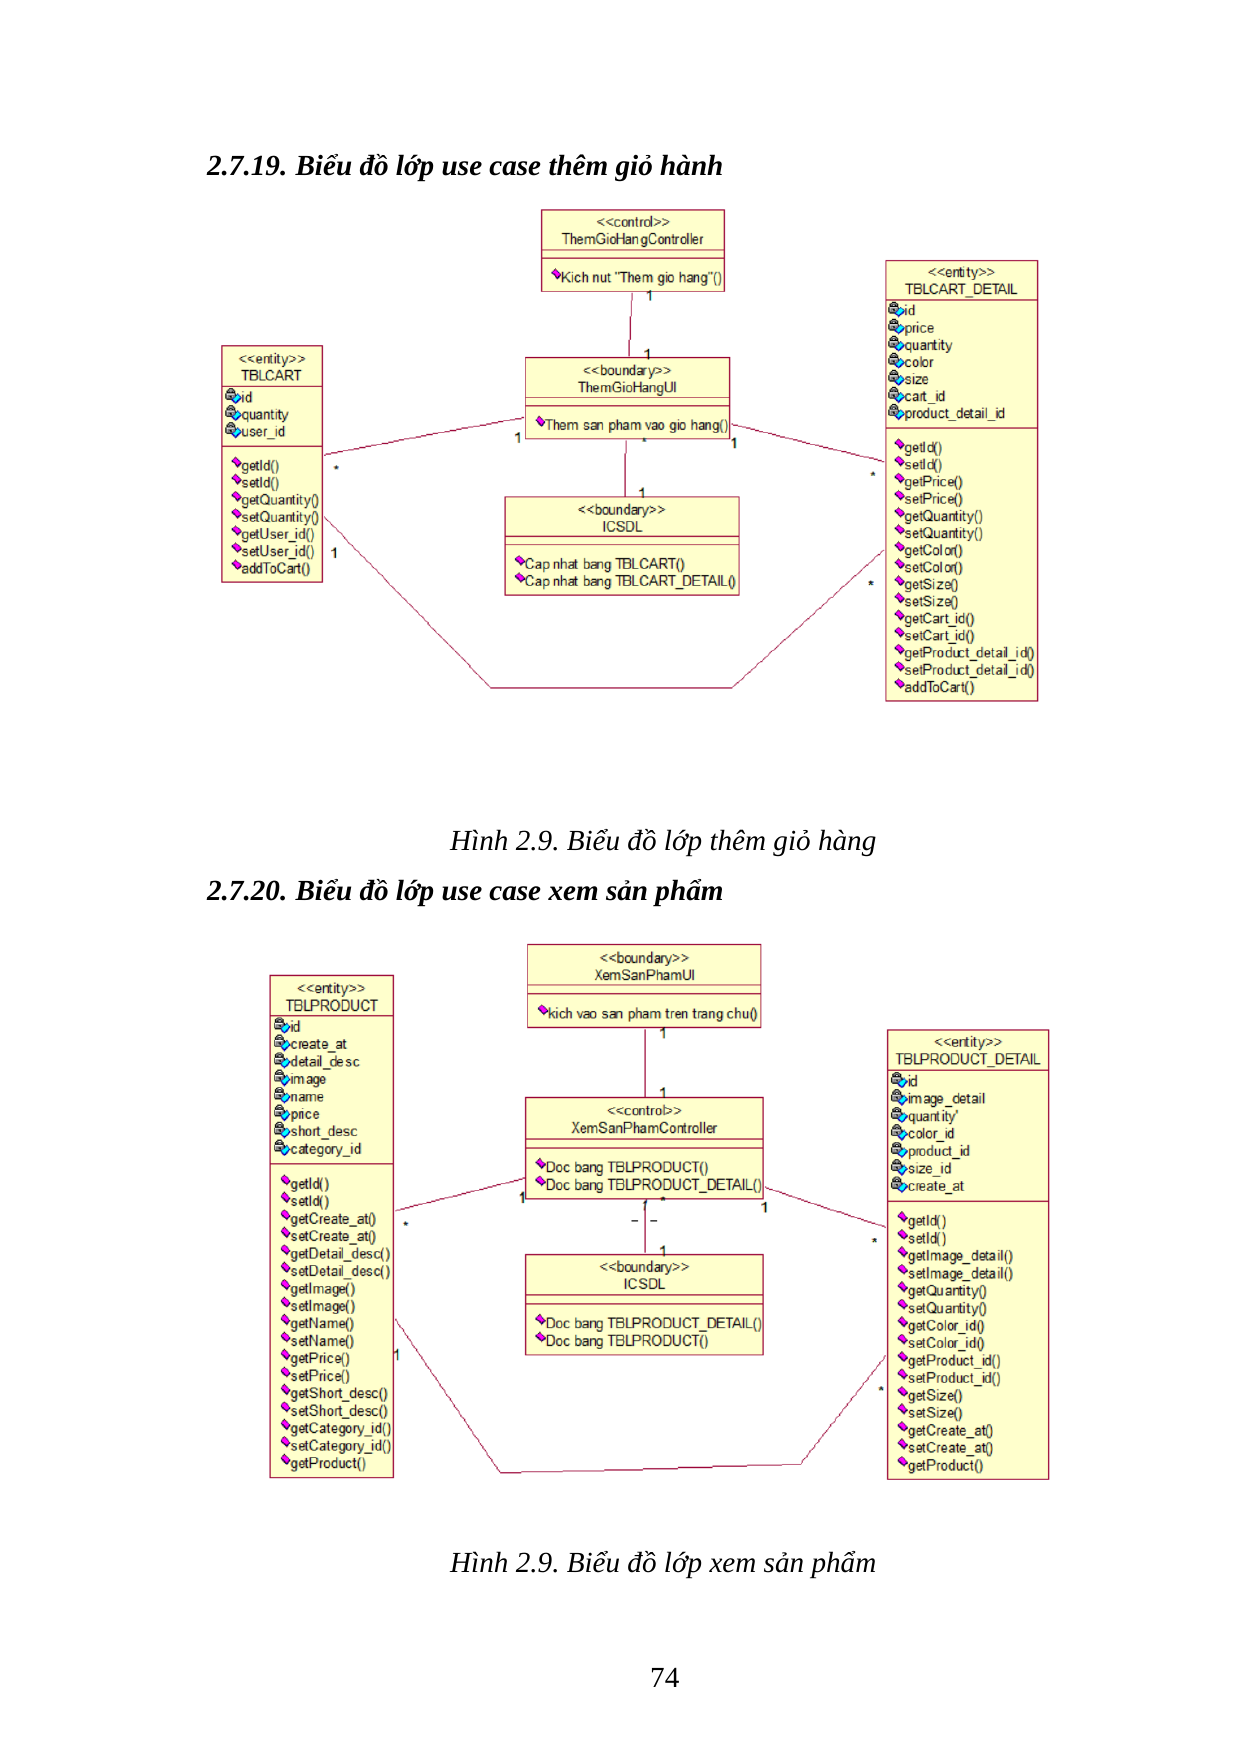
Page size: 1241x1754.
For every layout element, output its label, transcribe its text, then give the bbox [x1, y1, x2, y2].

subtitle Biểu đồ lớp use case thêm giỏ hành [207, 148, 1122, 181]
text Hình 2.9. Biểu đồ lớp xem sản phẩm [207, 1545, 1122, 1578]
picture [206, 923, 1123, 1526]
text Hình 2.9. Biểu đồ lớp thêm giỏ hàng [207, 823, 1122, 857]
picture [206, 198, 1123, 804]
subtitle Biểu đồ lớp use case xem sản phẩm [207, 873, 1122, 907]
